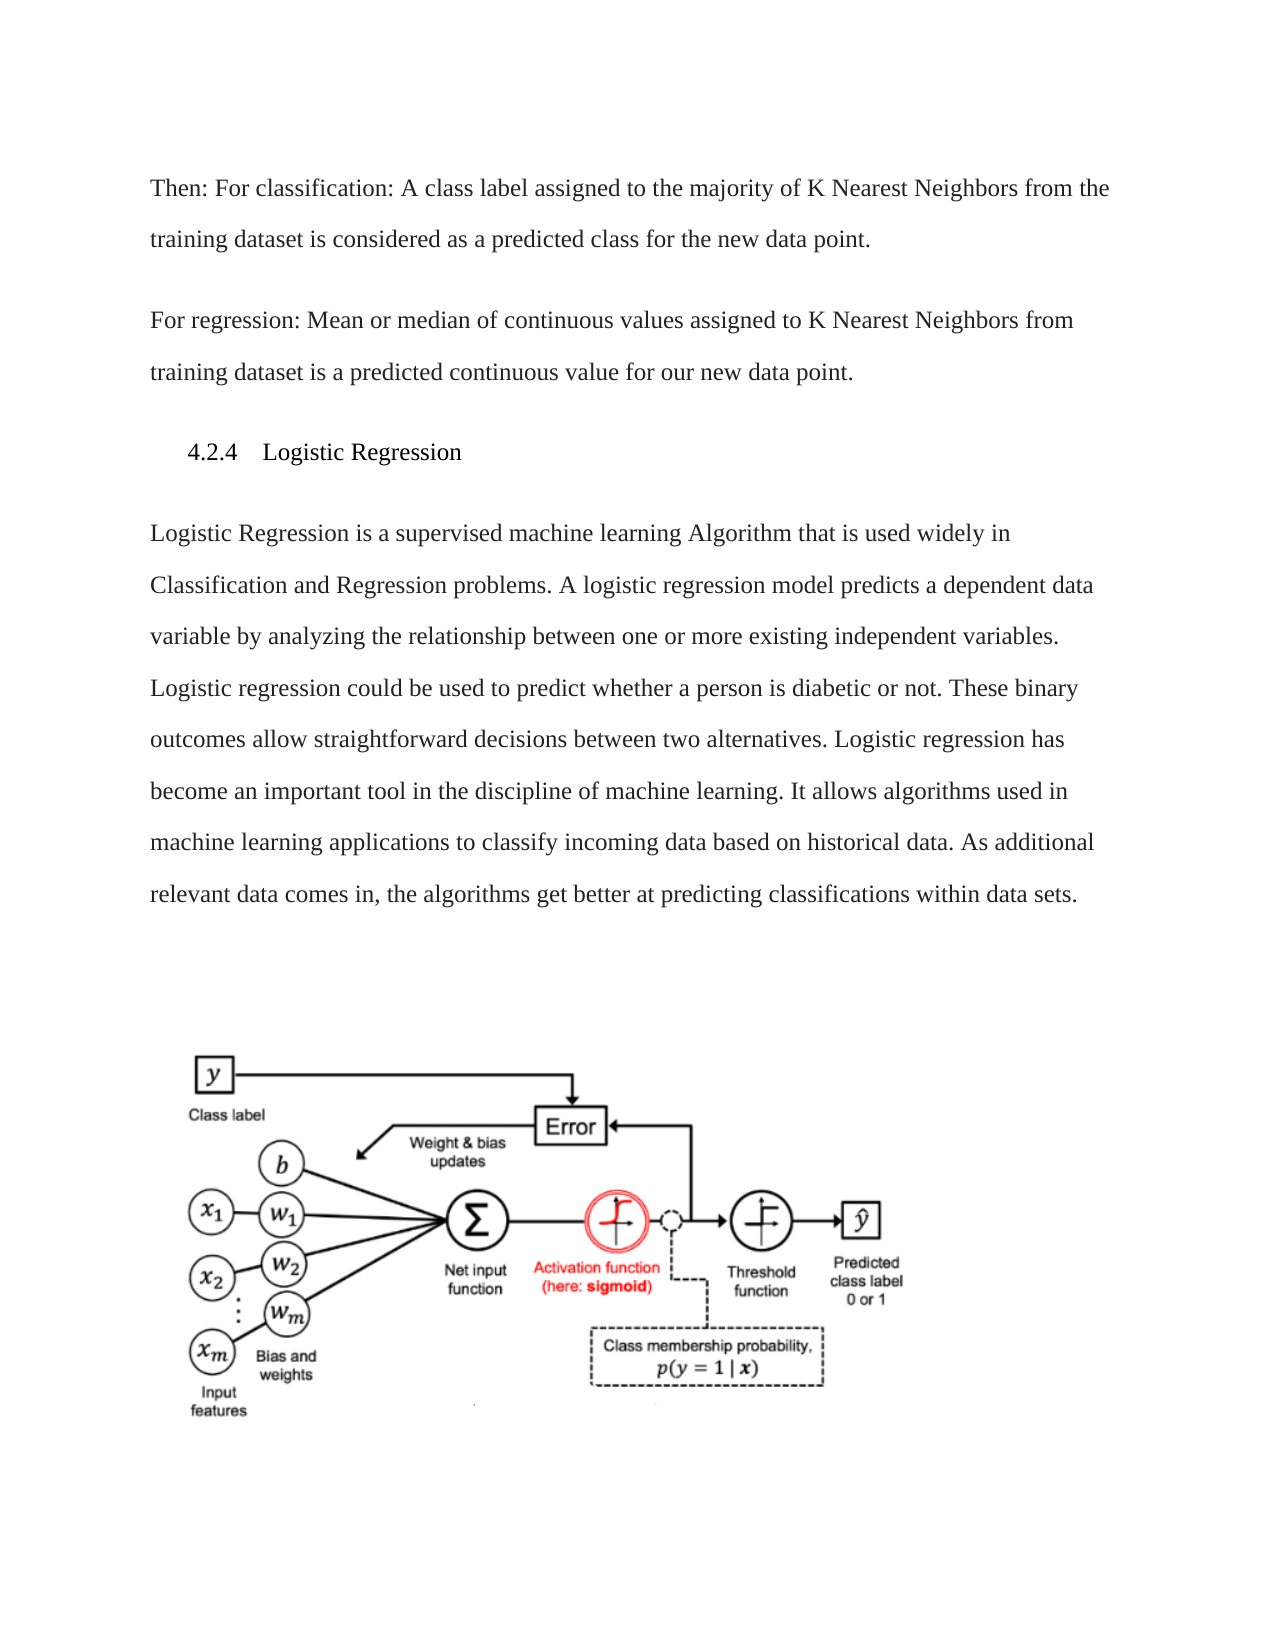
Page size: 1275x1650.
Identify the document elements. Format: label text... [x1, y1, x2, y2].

picture [150, 1017, 964, 1462]
text Logistic Regression is a supervised machine learning Algorithm that is used widely in Classification and Regression problems. A logistic regression model predicts a dependent data variable by analyzing the relationship between one or more existing independent variables. Logistic regression could be used to predict whether a person is diabetic or not. These binary outcomes allow straightforward decisions between two alternatives. Logistic regression has become an important tool in the discipline of machine learning. It allows algorithms used in machine learning applications to classify incoming data based on historical data. As additional relevant data comes in, the algorithms get better at predicting classifications within data sets. [150, 495, 1125, 908]
text For regression: Mean or median of continuous values assigned to K Nearest Neighbors from training dataset is a predicted continuous value for our new data point. [150, 282, 1125, 385]
list Logistic Regression [187, 414, 1125, 466]
text Then: For classification: A class label assigned to the majority of K Nearest Neighbors from the training dataset is considered as a predicted class for the new data point. [150, 150, 1125, 253]
